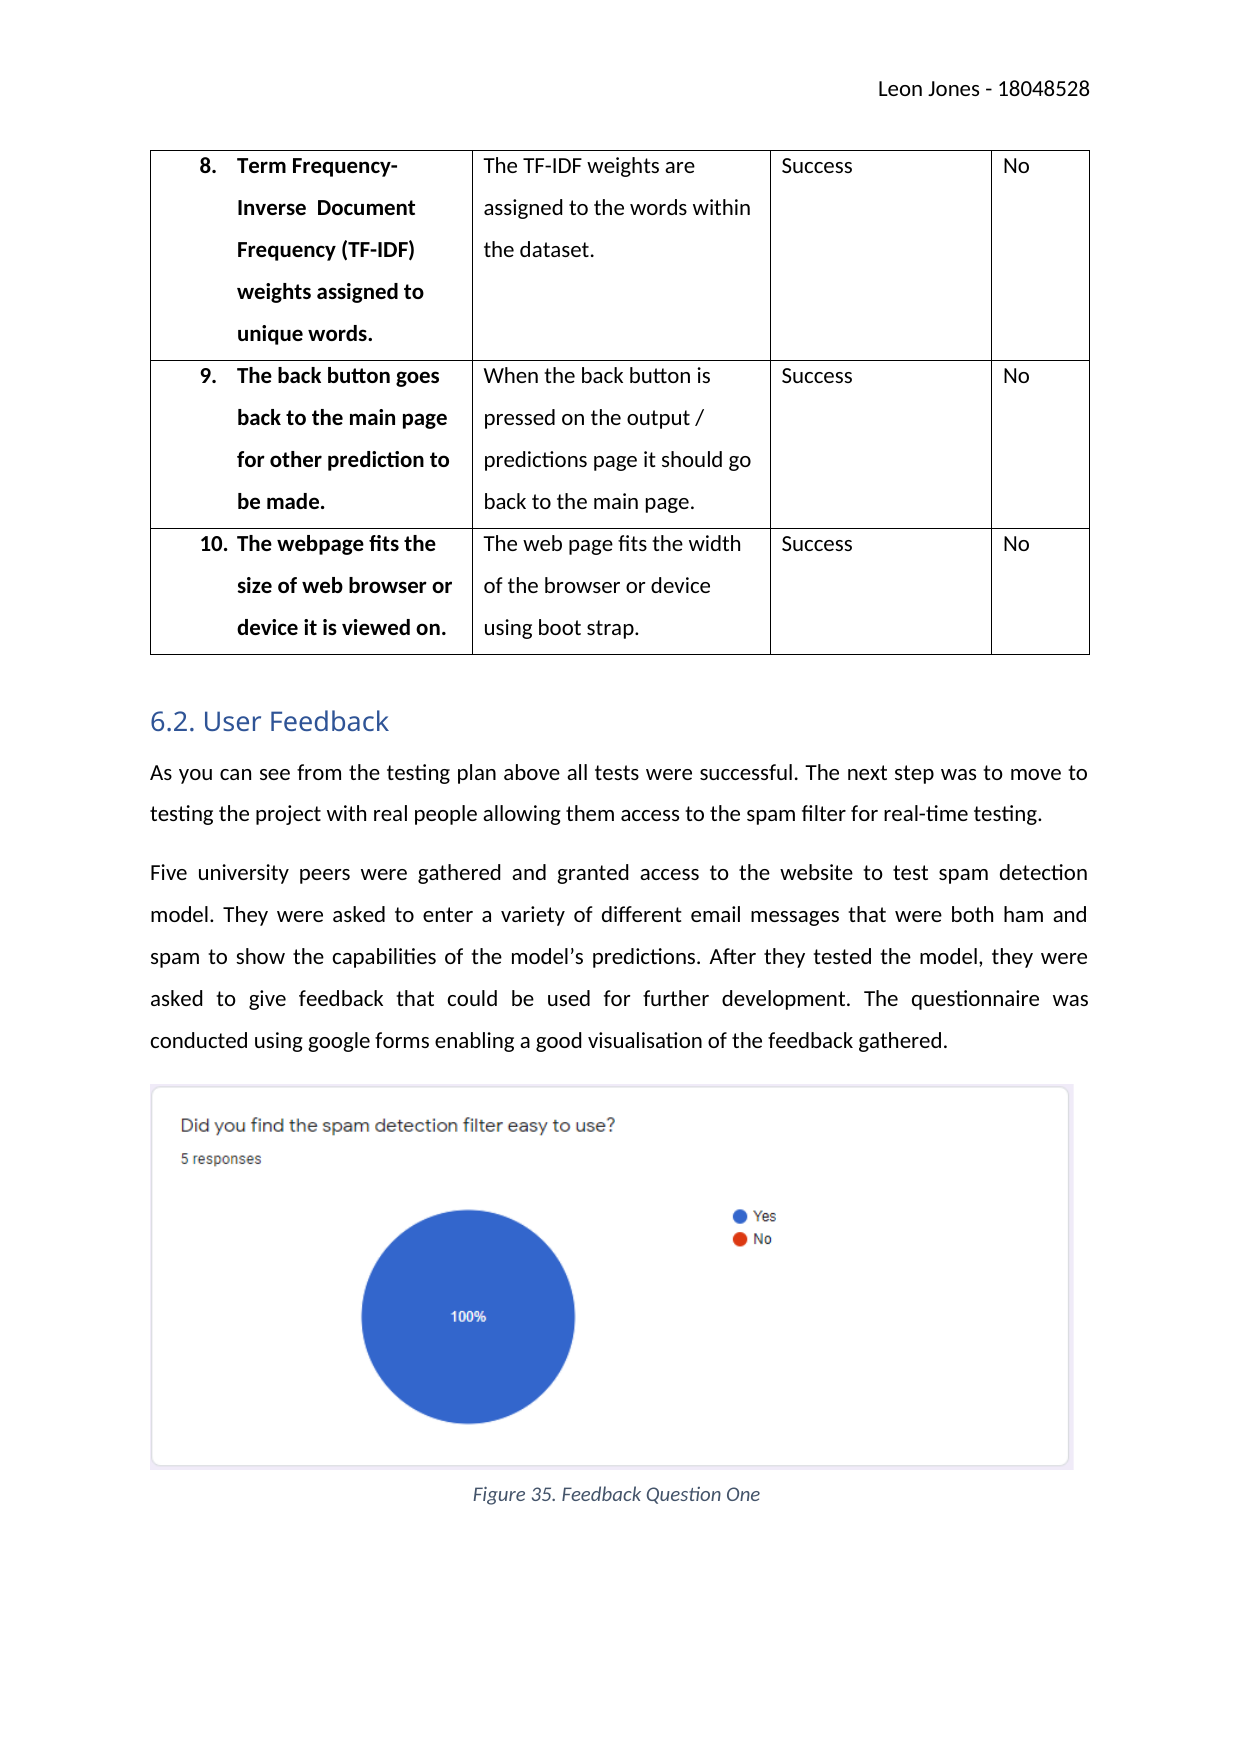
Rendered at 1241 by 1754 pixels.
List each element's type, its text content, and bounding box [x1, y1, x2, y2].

table_cell The web page fits the width of the browser or device using boot strap. [473, 529, 770, 654]
table_cell The TF-IDF weights are assigned to the words within the dataset. [473, 151, 770, 360]
subtitle 6.2. User Feedback [150, 702, 1090, 739]
text Five university peers were gathered and granted access to the website to test spam detection model. They were asked to enter a variety of different email messages that were both ham and spam to show the capabilities of the model’s predictions. After they tested the model, they were asked to give feedback that could be used for further development. The questionnaire was conducted using google forms enabling a good visualisation of the feedback gathered. [150, 858, 1090, 1054]
table_cell Success [771, 361, 991, 528]
table_cell No [992, 361, 1089, 528]
table_cell The webpage fits the size of web browser or device it is viewed on. [151, 529, 472, 654]
table_cell No [992, 151, 1089, 360]
table_cell The back button goes back to the main page for other prediction to be made. [151, 361, 472, 528]
table_cell When the back button is pressed on the output / predictions page it should go back to the main page. [473, 361, 770, 528]
table_cell Term Frequency-Inverse Document Frequency (TF-IDF) weights assigned to unique words. [151, 151, 472, 360]
table_cell Success [771, 529, 991, 654]
table_cell No [992, 529, 1089, 654]
table_cell Success [771, 151, 991, 360]
picture [150, 1084, 1074, 1470]
text As you can see from the testing plan above all tests were successful. The next step was to move to testing the project with real people allowing them access to the spam filter for real-time testing. [150, 758, 1090, 828]
